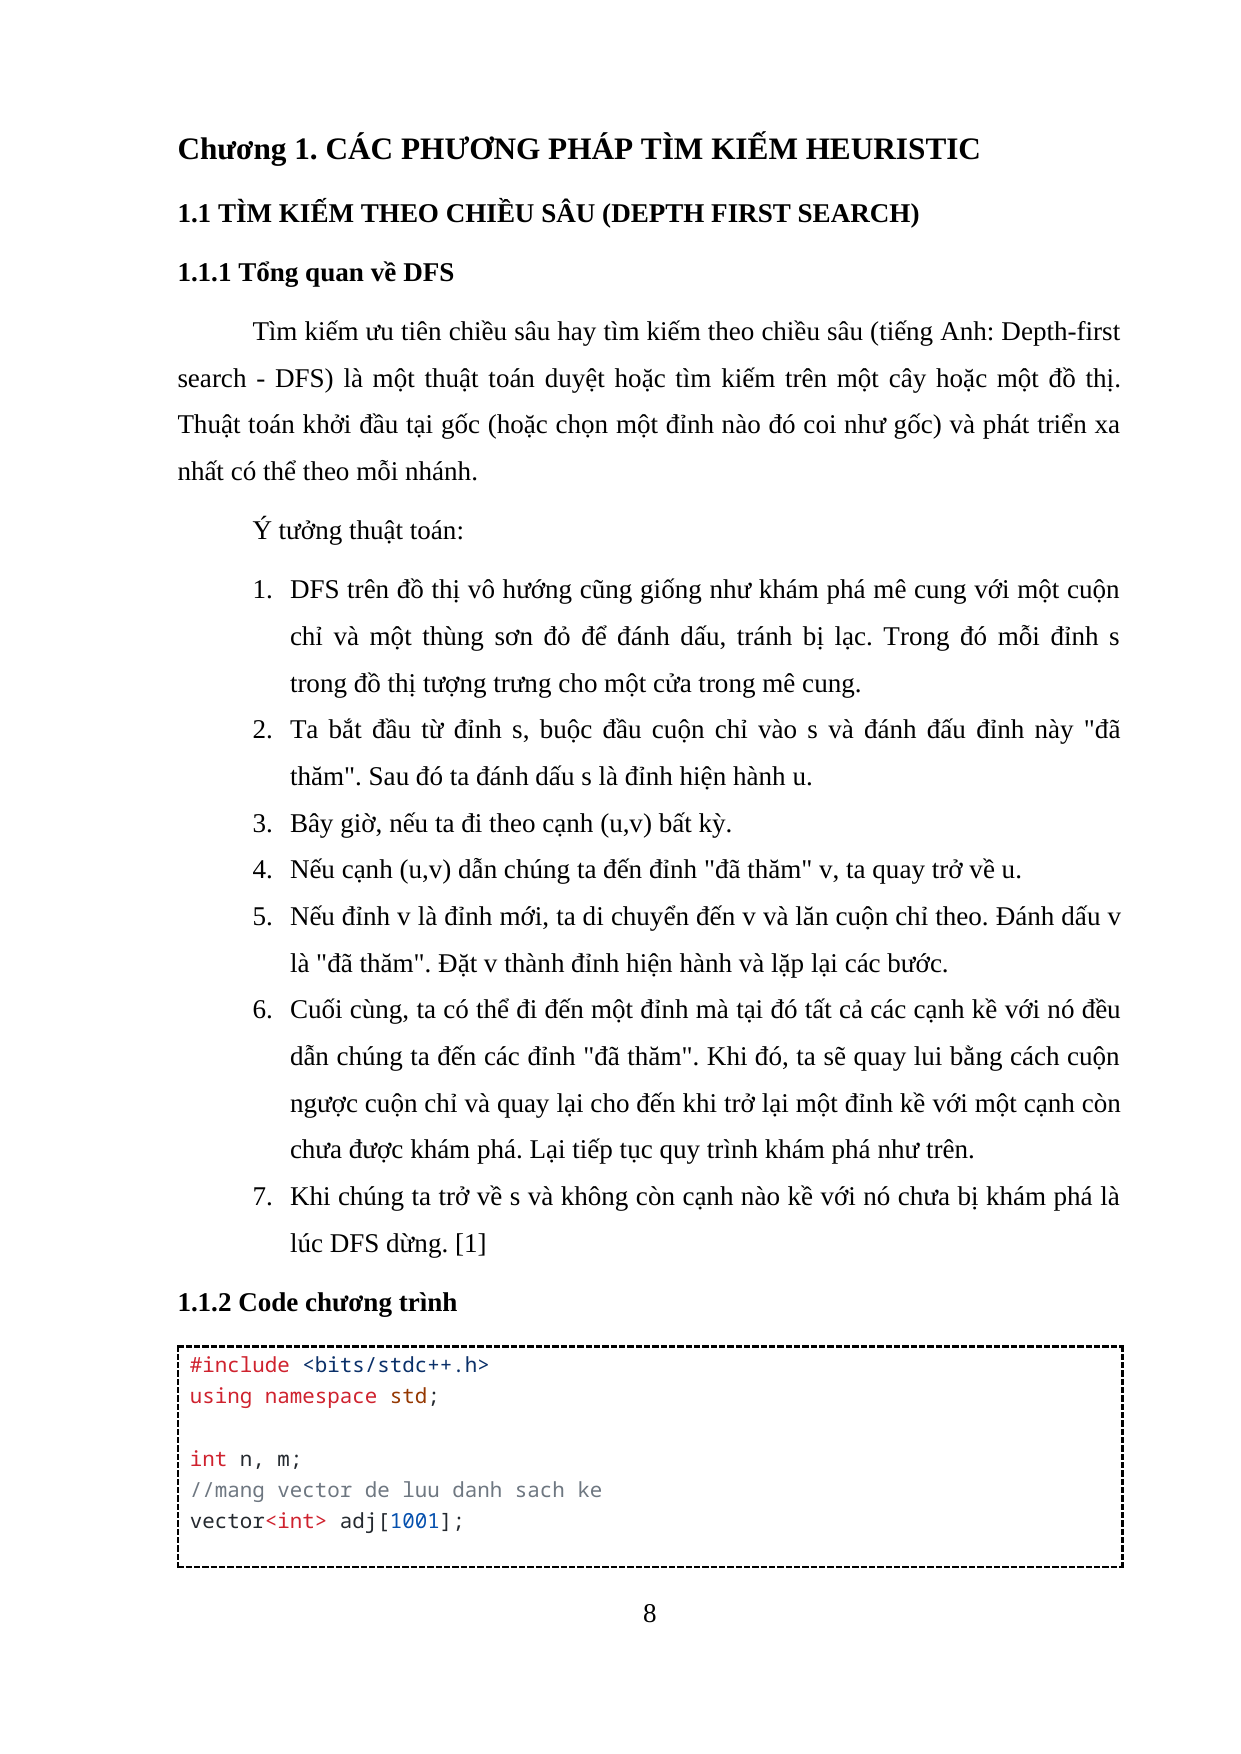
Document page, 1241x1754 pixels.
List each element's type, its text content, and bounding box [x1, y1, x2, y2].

list Bây giờ, nếu ta đi theo cạnh (u,v) bất kỳ. [252, 807, 1122, 838]
list Khi chúng ta trở về s và không còn cạnh nào kề với nó chưa bị khám phá là lúc DFS dừng. [252, 1180, 1122, 1258]
list Nếu cạnh (u,v) dẫn chúng ta đến đỉnh "đã thăm" v, ta quay trở về u. [252, 854, 1122, 885]
text Tìm kiếm ưu tiên chiều sâu hay tìm kiếm theo chiều sâu (tiếng Anh: Depth-first search - DFS) là một thuật toán duyệt hoặc tìm kiếm trên một cây hoặc một đồ thị. Thuật toán khởi đầu tại gốc (hoặc chọn một đỉnh nào đó coi như gốc) và phát triển xa nhất có thể theo mỗi nhánh. [177, 315, 1122, 486]
subtitle CÁC PHƯƠNG PHÁP TÌM KIẾM HEURISTIC [177, 131, 1122, 167]
list Cuối cùng, ta có thể đi đến một đỉnh mà tại đó tất cả các cạnh kề với nó đều dẫn chúng ta đến các đỉnh "đã thăm". Khi đó, ta sẽ quay lui bằng cách cuộn ngược cuộn chỉ và quay lại cho đến khi trở lại một đỉnh kề với một cạnh còn chưa được khám phá. Lại tiếp tục quy trình khám phá như trên. [252, 994, 1122, 1165]
text Ý tưởng thuật toán: [177, 514, 1122, 546]
subtitle Tổng quan về DFS [177, 256, 1122, 287]
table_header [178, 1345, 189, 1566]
list Nếu đỉnh v là đỉnh mới, ta di chuyển đến v và lăn cuộn chỉ theo. Đánh dấu v là "đã thăm". Đặt v thành đỉnh hiện hành và lặp lại các bước. [252, 900, 1122, 978]
list DFS trên đồ thị vô hướng cũng giống như khám phá mê cung với một cuộn chỉ và một thùng sơn đỏ để đánh dấu, tránh bị lạc. Trong đó mỗi đỉnh s trong đồ thị tượng trưng cho một cửa trong mê cung. [252, 574, 1122, 698]
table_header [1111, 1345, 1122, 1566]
list Ta bắt đầu từ đỉnh s, buộc đầu cuộn chỉ vào s và đánh đấu đỉnh này "đã thăm". Sau đó ta đánh dấu s là đỉnh hiện hành u. [252, 714, 1122, 791]
subtitle Code chương trình [177, 1286, 1122, 1317]
subtitle TÌM KIẾM THEO CHIỀU SÂU (DEPTH FIRST SEARCH) [177, 197, 1122, 228]
